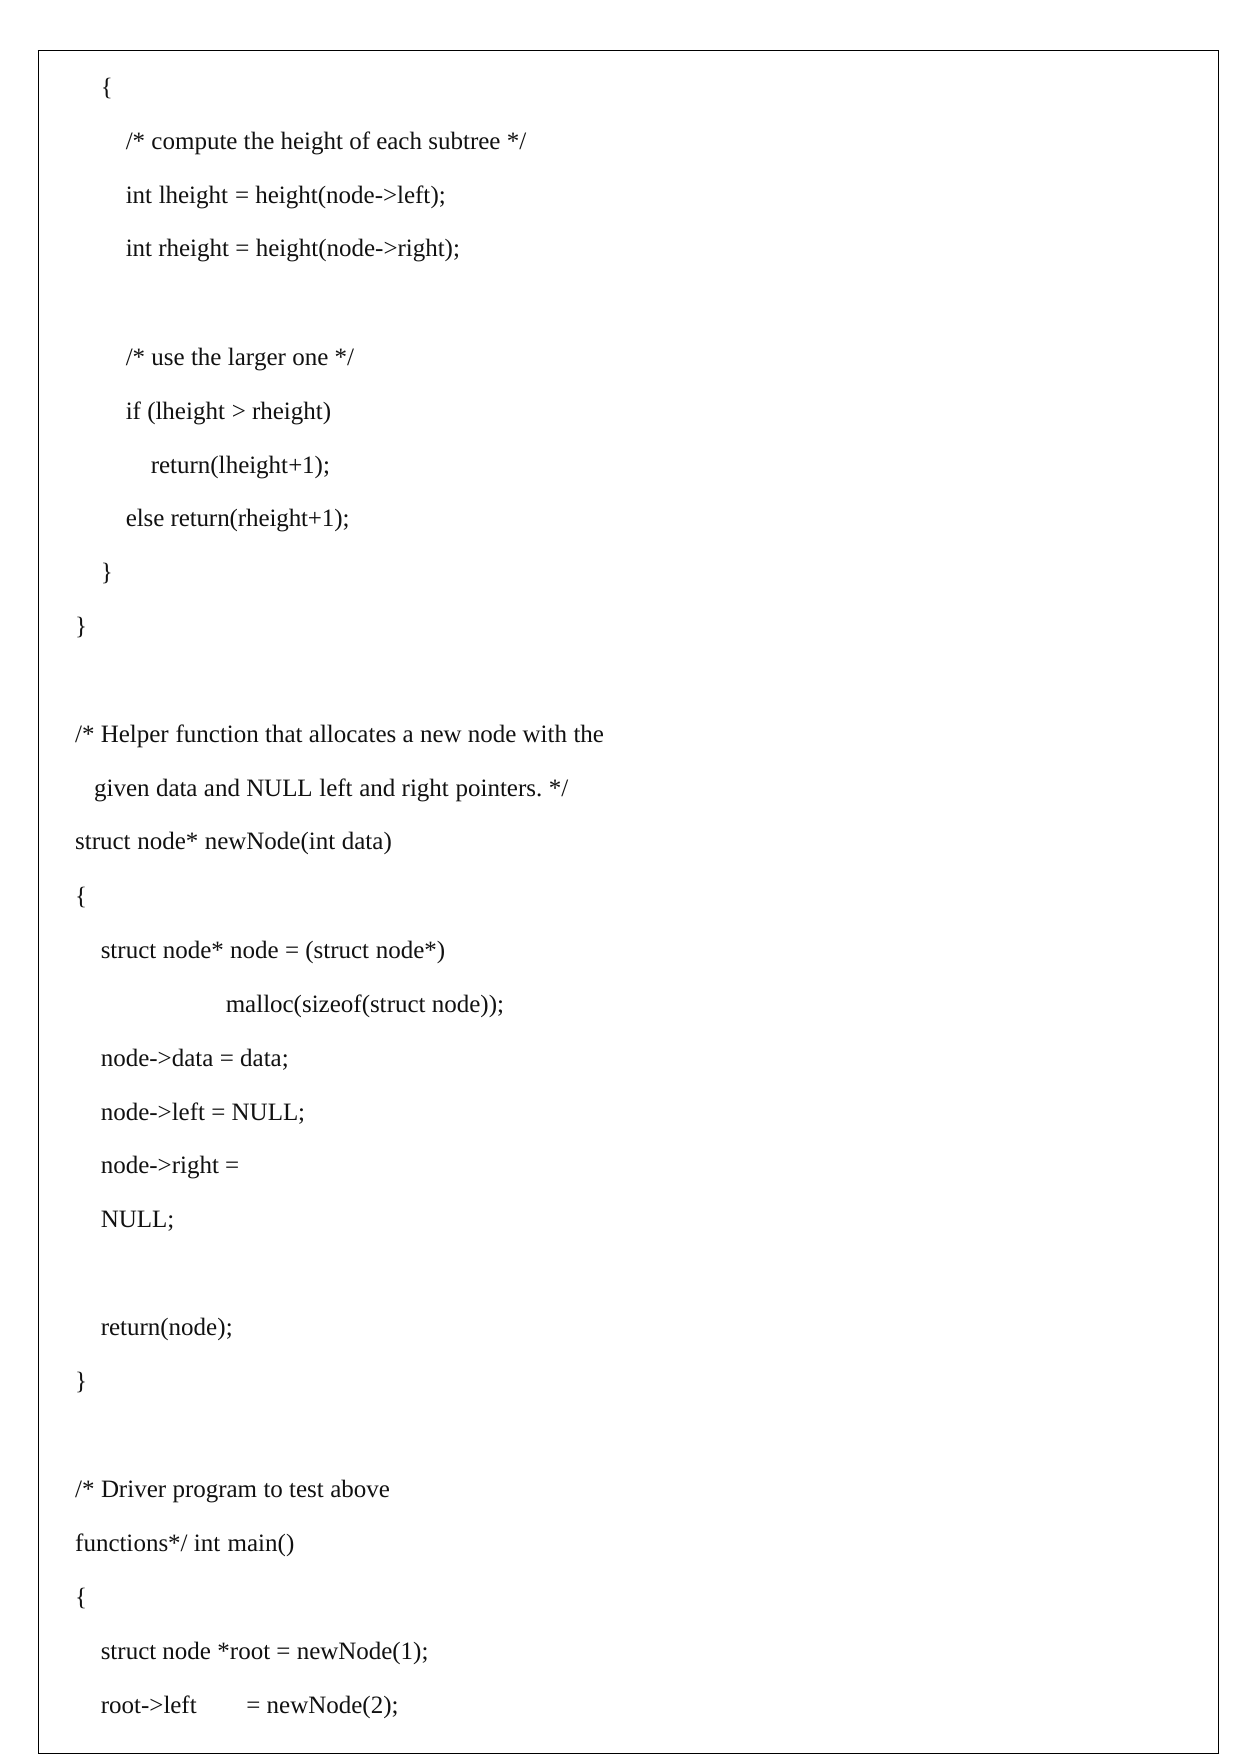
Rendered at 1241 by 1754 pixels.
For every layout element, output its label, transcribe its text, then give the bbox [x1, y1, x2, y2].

text struct node* newNode(int data) [75, 827, 1218, 856]
text /* compute the height of each subtree */ int lheight = height(node->left); [126, 126, 528, 209]
text struct node *root = newNode(1); root->left = newNode(2); [101, 1636, 429, 1718]
text } [101, 557, 1218, 586]
text /* Driver program to test above functions*/ int main() [75, 1474, 508, 1556]
text /* use the larger one */ if (lheight > rheight) [126, 342, 356, 424]
text { [101, 72, 1218, 101]
text node->left = NULL; node->right = NULL; [101, 1097, 319, 1233]
text } [75, 1366, 1218, 1395]
text malloc(sizeof(struct node)); node->data = data; [101, 989, 504, 1071]
text } [75, 611, 1218, 640]
text { [75, 1582, 1218, 1611]
text /* Helper function that allocates a new node with the given data and NULL left and right pointers. */ [75, 719, 617, 802]
text return(node); [101, 1312, 1218, 1341]
text return(lheight+1); else return(rheight+1); [126, 450, 366, 532]
text int rheight = height(node->right); [126, 234, 1218, 262]
text struct node* node = (struct node*) [101, 935, 1218, 964]
text { [75, 881, 1218, 910]
